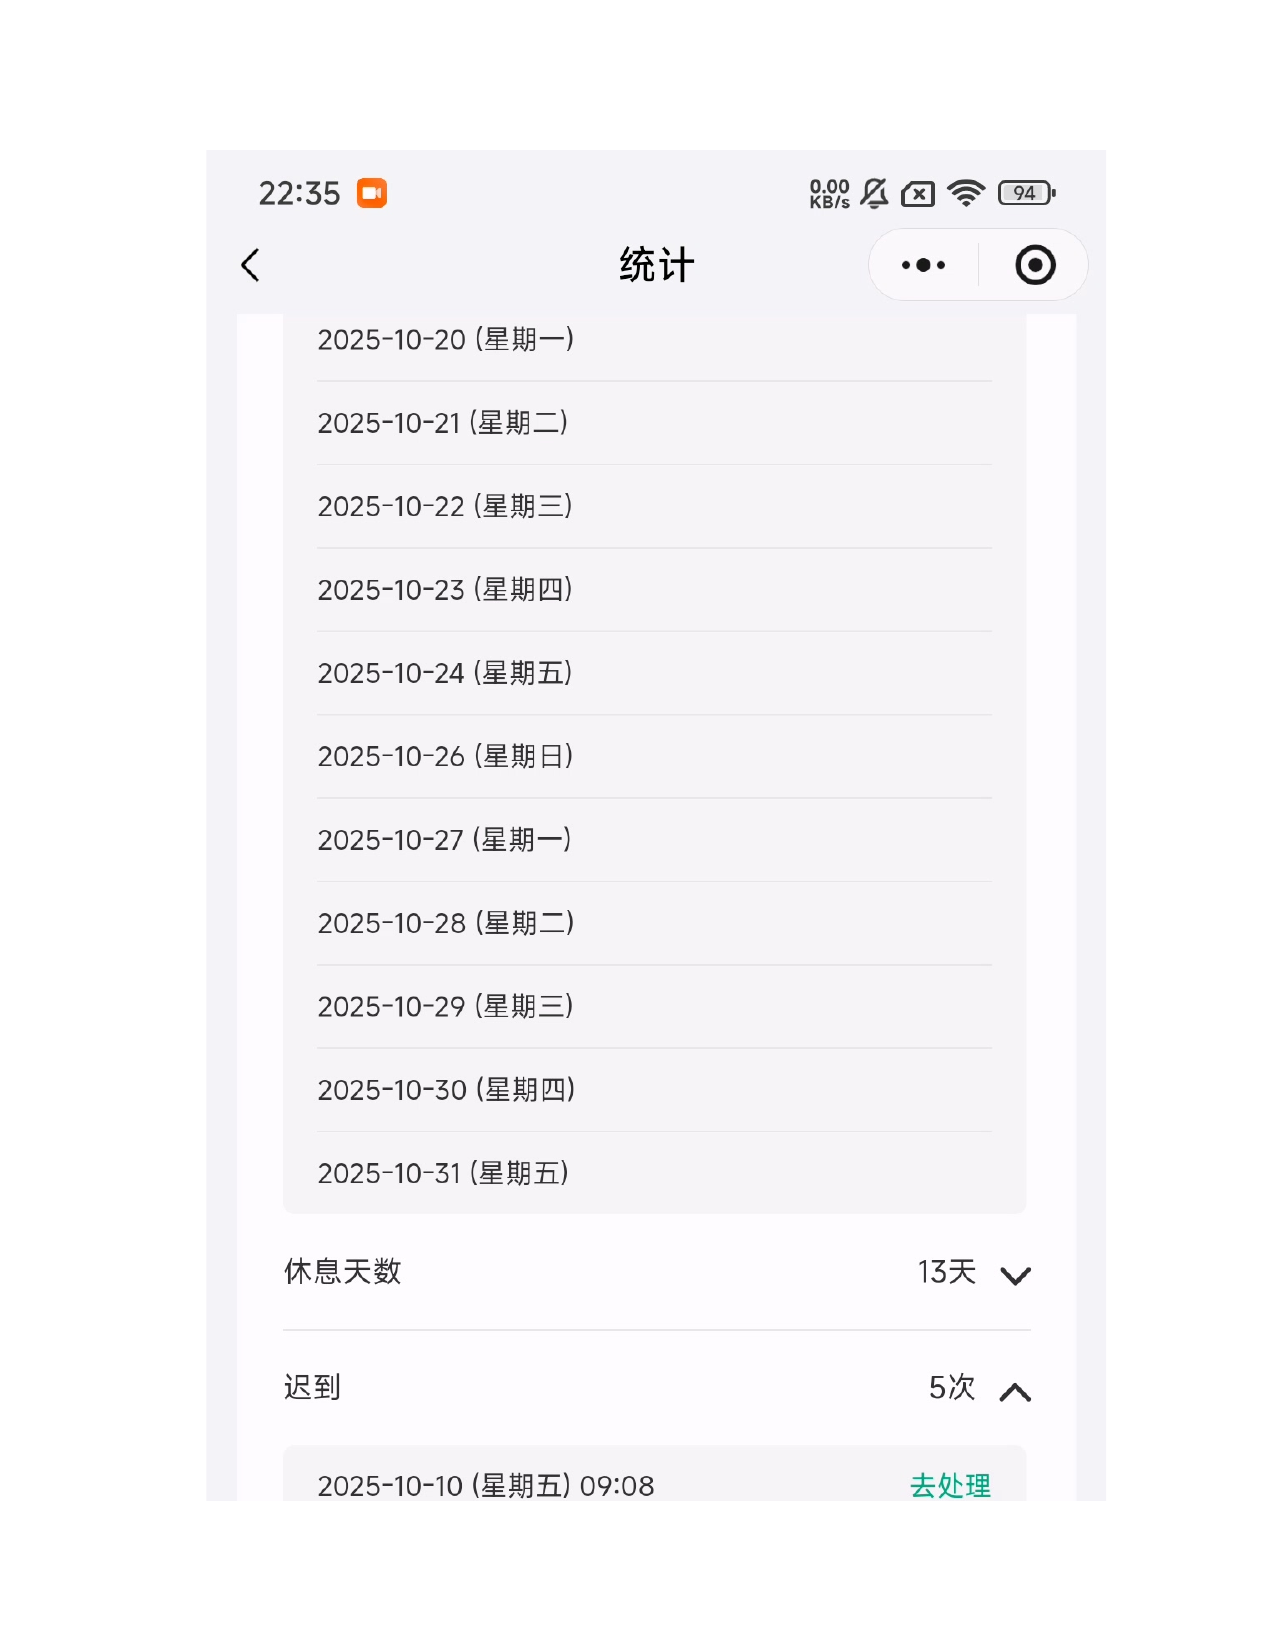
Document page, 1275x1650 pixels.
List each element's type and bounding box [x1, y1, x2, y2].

picture [206, 150, 1107, 1501]
